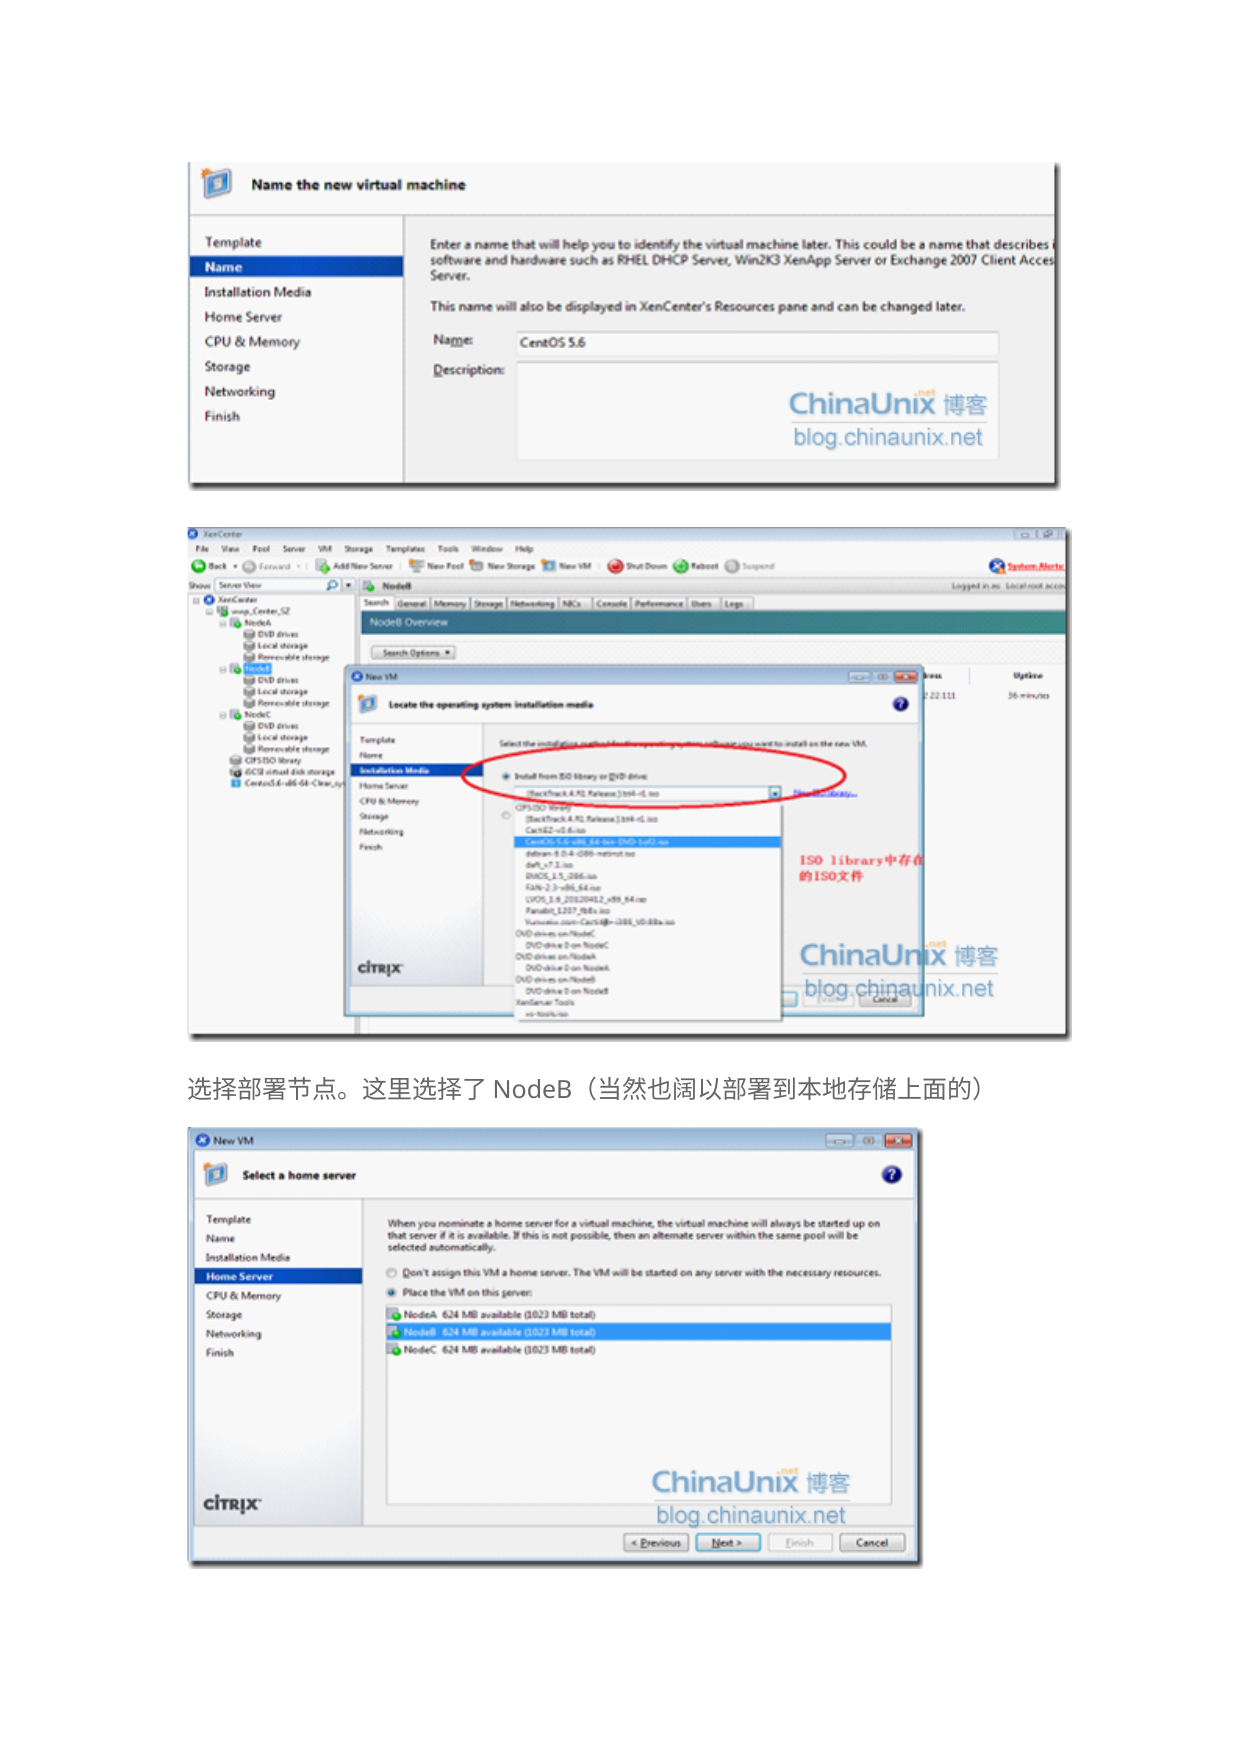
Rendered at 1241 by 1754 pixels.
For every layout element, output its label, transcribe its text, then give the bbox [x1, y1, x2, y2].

picture [187, 162, 1061, 491]
picture [187, 527, 1072, 1042]
picture [187, 1127, 924, 1569]
text 选择部署节点。这里选择了NodeB（当然也阔以部署到本地存储上面的） [187, 1055, 1053, 1120]
